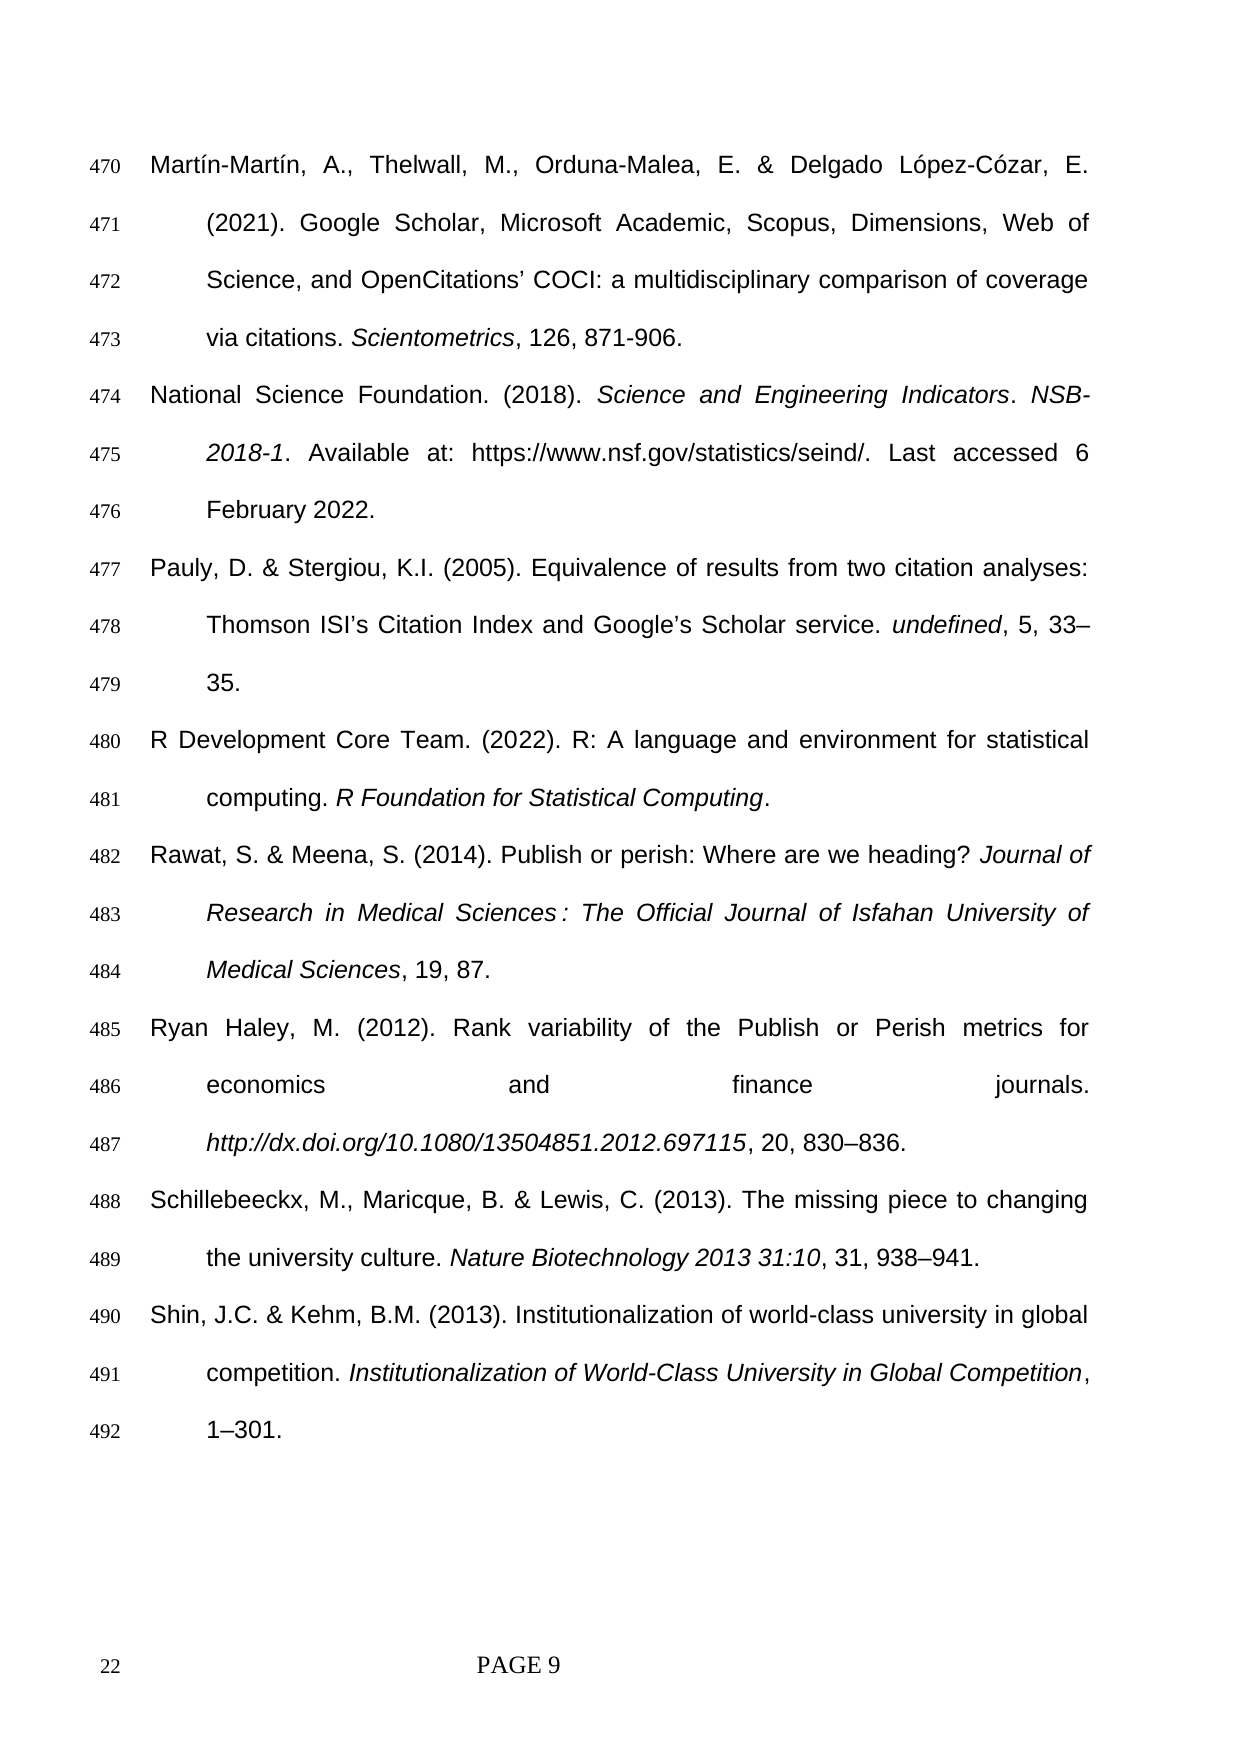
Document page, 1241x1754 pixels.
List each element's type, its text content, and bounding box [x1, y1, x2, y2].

text Shin, J.C. & Kehm, B.M. (2013). Institutionalization of world-class university in global competition. Institutionalization of World-Class University in Global Competition, 1–301. [150, 1300, 1090, 1444]
text R Development Core Team. (2022). R: A language and environment for statistical computing. R Foundation for Statistical Computing. [150, 725, 1090, 811]
text Schillebeeckx, M., Maricque, B. & Lewis, C. (2013). The missing piece to changing the university culture. Nature Biotechnology 2013 31:10, 31, 938–941. [150, 1185, 1090, 1271]
text Pauly, D. & Stergiou, K.I. (2005). Equivalence of results from two citation analyses: Thomson ISI’s Citation Index and Google’s Scholar service. undefined, 5, 33–35. [150, 552, 1090, 696]
text Martín-Martín, A., Thelwall, M., Orduna-Malea, E. & Delgado López-Cózar, E. (2021). Google Scholar, Microsoft Academic, Scopus, Dimensions, Web of Science, and OpenCitations’ COCI: a multidisciplinary comparison of coverage via citations. Scientometrics, 126, 871-906. [150, 150, 1090, 351]
text National Science Foundation. (2018). Science and Engineering Indicators. NSB-2018-1. Available at: https://www.nsf.gov/statistics/seind/. Last accessed 6 February 2022. [150, 380, 1090, 524]
text Rawat, S. & Meena, S. (2014). Publish or perish: Where are we heading? Journal of Research in Medical Sciences : The Official Journal of Isfahan University of Medical Sciences, 19, 87. [150, 840, 1090, 984]
text Ryan Haley, M. (2012). Rank variability of the Publish or Perish metrics for economics and finance journals. http://dx.doi.org/10.1080/13504851.2012.697115, 20, 830–836. [150, 1012, 1090, 1156]
